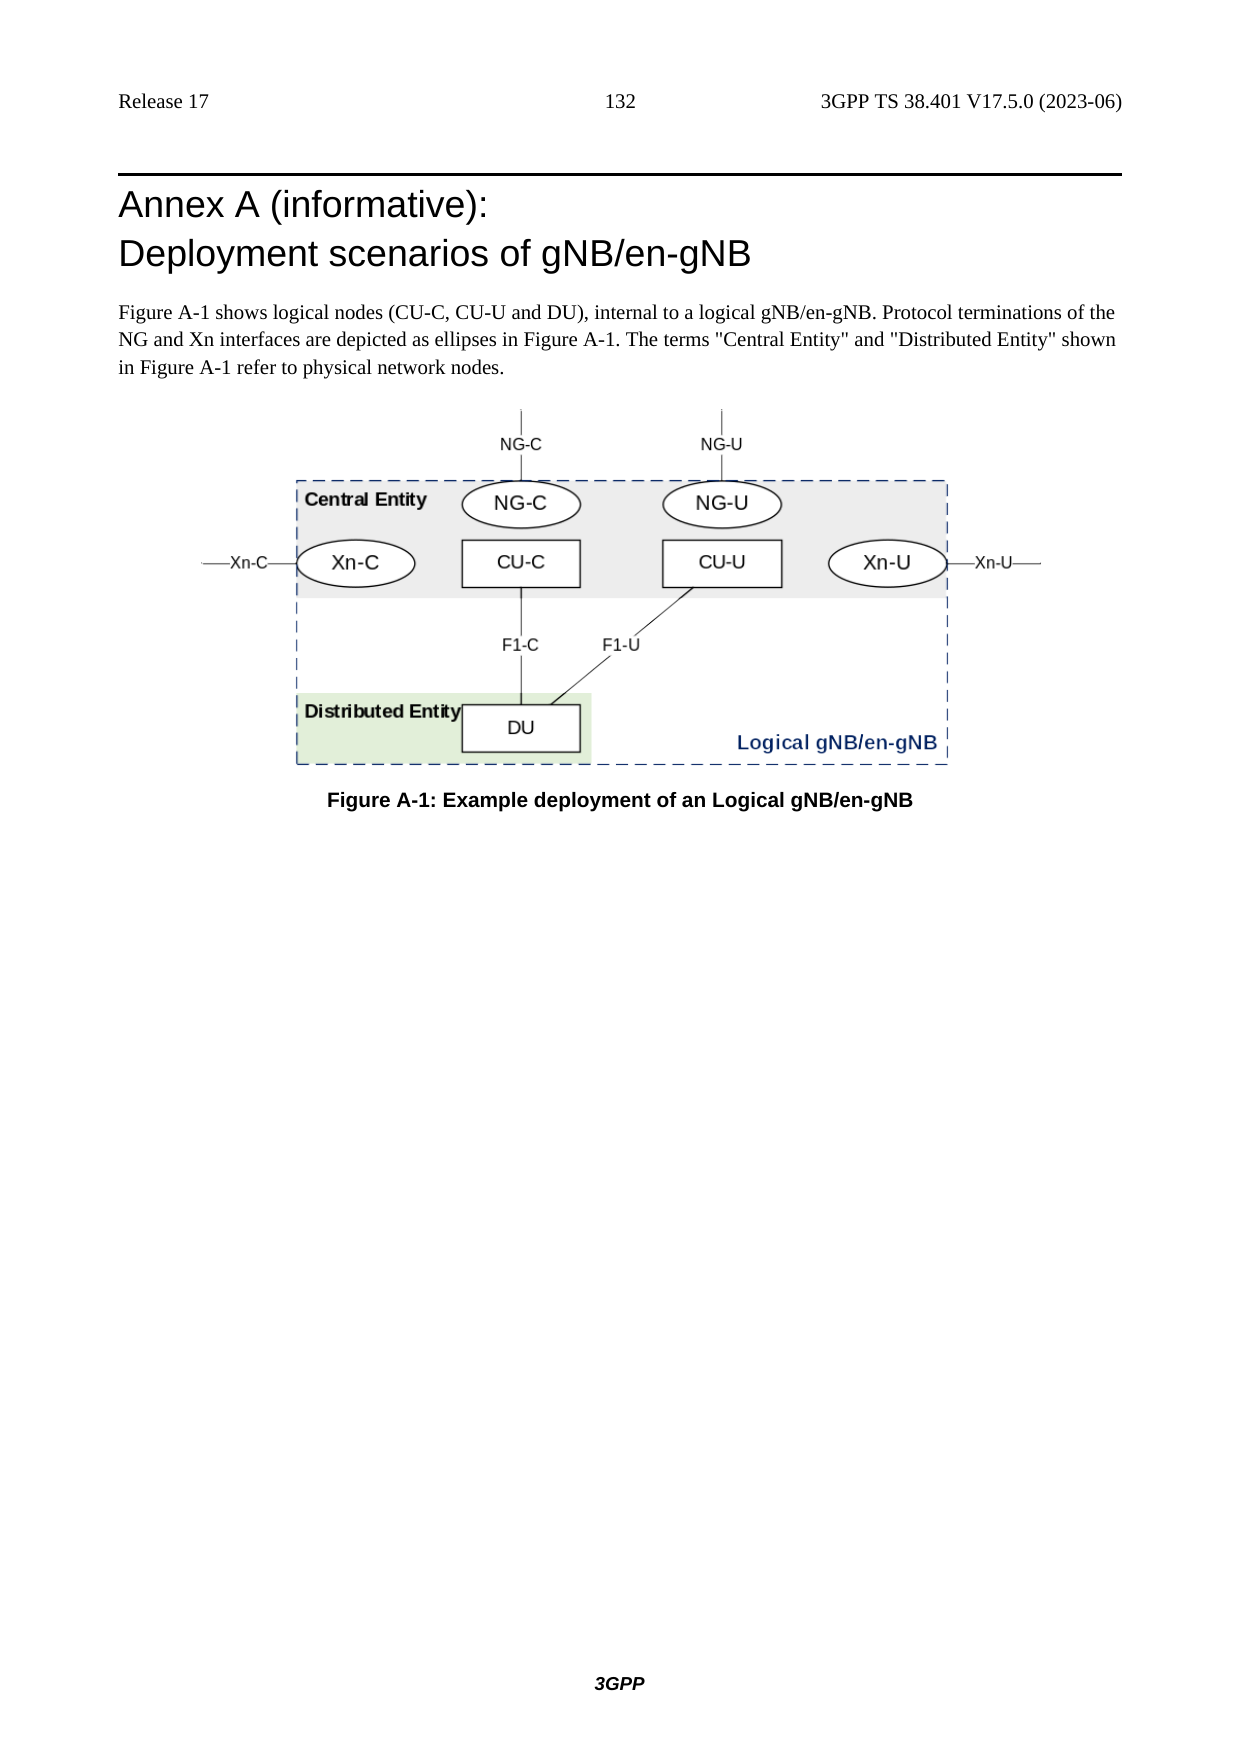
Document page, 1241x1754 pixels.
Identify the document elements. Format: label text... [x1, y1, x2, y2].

text Figure A-1 shows logical nodes (CU-C, CU-U and DU), internal to a logical gNB/en-gNB. Protocol terminations of the NG and Xn interfaces are depicted as ellipses in Figure A-1. The terms "Central Entity" and "Distributed Entity" shown in Figure A-1 refer to physical network nodes. [118, 300, 1122, 379]
subtitle Annex A (informative): Deployment scenarios of gNB/en-gNB [118, 176, 1122, 274]
text Figure A-1: Example deployment of an Logical gNB/en-gNB [118, 788, 1122, 812]
